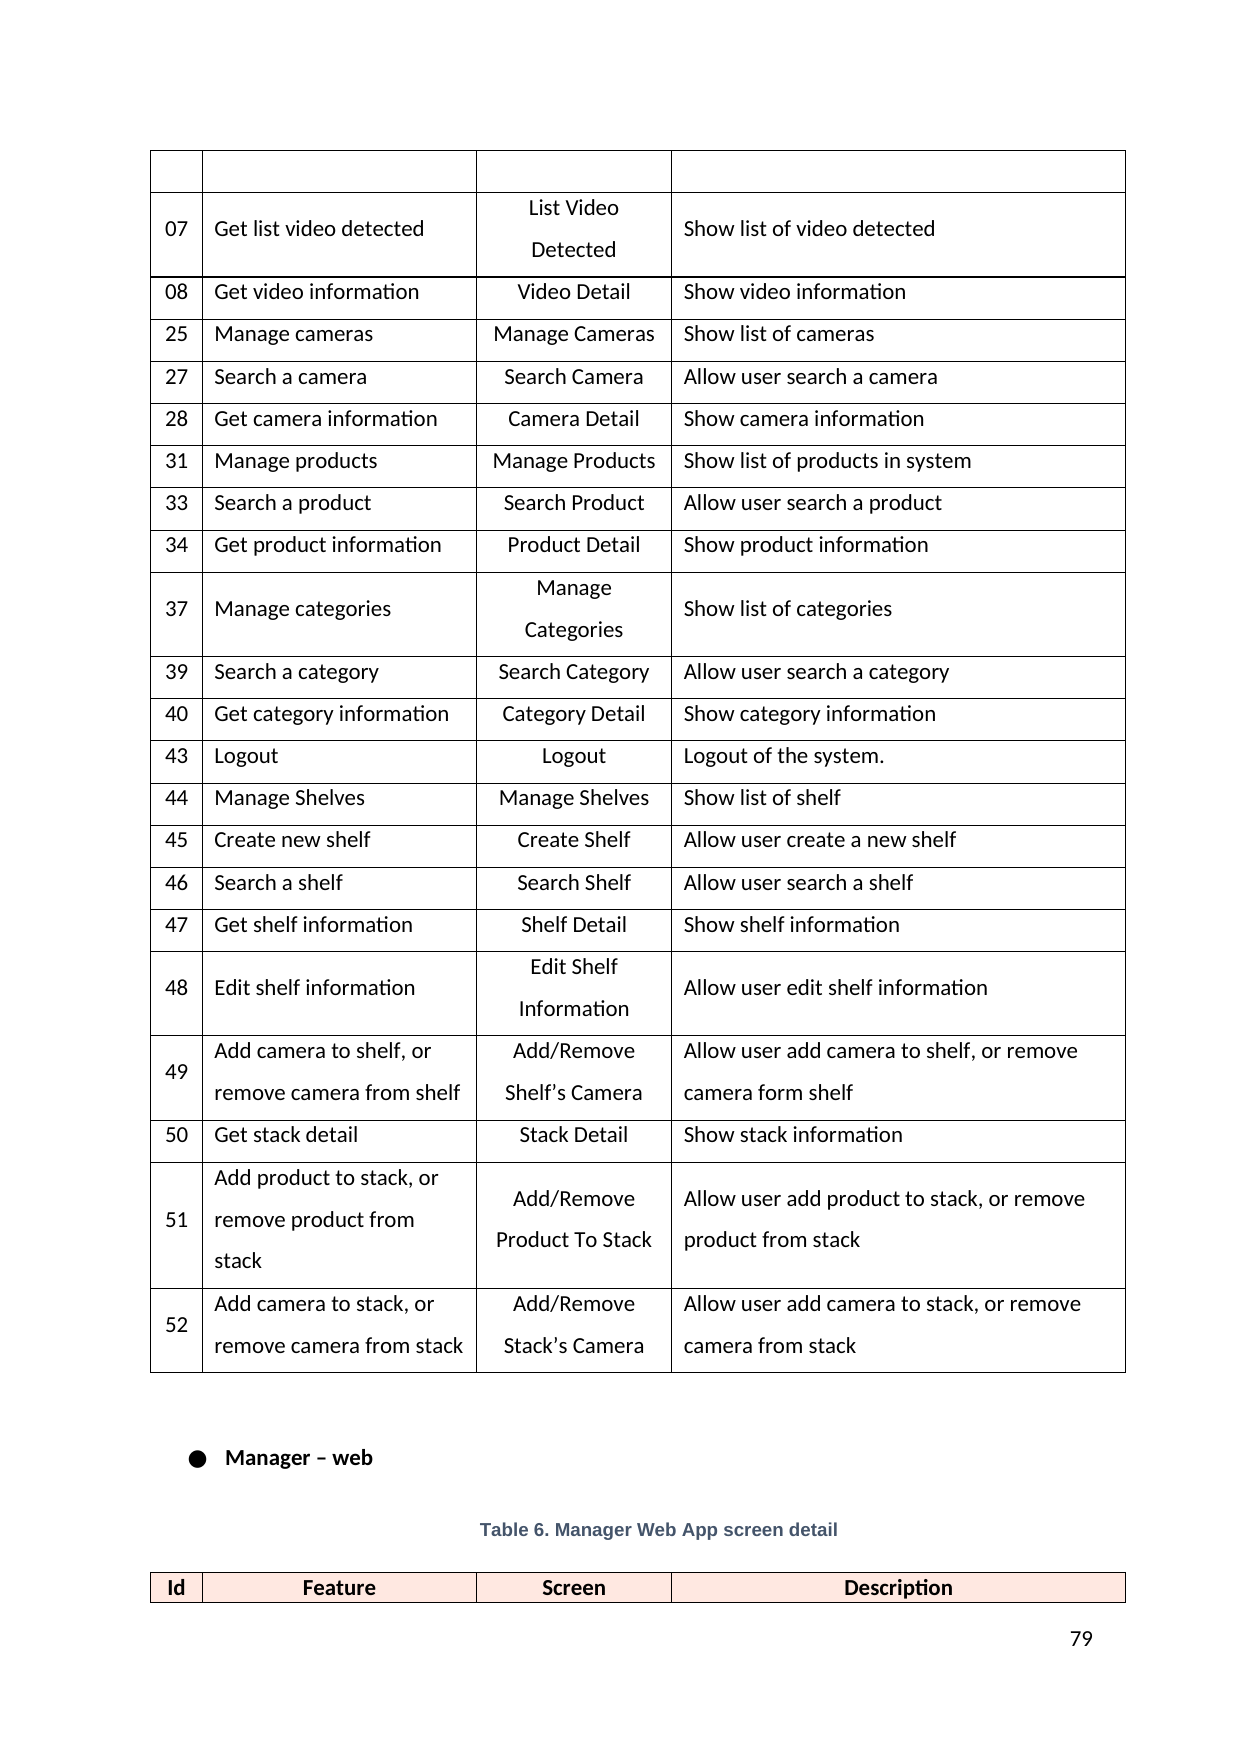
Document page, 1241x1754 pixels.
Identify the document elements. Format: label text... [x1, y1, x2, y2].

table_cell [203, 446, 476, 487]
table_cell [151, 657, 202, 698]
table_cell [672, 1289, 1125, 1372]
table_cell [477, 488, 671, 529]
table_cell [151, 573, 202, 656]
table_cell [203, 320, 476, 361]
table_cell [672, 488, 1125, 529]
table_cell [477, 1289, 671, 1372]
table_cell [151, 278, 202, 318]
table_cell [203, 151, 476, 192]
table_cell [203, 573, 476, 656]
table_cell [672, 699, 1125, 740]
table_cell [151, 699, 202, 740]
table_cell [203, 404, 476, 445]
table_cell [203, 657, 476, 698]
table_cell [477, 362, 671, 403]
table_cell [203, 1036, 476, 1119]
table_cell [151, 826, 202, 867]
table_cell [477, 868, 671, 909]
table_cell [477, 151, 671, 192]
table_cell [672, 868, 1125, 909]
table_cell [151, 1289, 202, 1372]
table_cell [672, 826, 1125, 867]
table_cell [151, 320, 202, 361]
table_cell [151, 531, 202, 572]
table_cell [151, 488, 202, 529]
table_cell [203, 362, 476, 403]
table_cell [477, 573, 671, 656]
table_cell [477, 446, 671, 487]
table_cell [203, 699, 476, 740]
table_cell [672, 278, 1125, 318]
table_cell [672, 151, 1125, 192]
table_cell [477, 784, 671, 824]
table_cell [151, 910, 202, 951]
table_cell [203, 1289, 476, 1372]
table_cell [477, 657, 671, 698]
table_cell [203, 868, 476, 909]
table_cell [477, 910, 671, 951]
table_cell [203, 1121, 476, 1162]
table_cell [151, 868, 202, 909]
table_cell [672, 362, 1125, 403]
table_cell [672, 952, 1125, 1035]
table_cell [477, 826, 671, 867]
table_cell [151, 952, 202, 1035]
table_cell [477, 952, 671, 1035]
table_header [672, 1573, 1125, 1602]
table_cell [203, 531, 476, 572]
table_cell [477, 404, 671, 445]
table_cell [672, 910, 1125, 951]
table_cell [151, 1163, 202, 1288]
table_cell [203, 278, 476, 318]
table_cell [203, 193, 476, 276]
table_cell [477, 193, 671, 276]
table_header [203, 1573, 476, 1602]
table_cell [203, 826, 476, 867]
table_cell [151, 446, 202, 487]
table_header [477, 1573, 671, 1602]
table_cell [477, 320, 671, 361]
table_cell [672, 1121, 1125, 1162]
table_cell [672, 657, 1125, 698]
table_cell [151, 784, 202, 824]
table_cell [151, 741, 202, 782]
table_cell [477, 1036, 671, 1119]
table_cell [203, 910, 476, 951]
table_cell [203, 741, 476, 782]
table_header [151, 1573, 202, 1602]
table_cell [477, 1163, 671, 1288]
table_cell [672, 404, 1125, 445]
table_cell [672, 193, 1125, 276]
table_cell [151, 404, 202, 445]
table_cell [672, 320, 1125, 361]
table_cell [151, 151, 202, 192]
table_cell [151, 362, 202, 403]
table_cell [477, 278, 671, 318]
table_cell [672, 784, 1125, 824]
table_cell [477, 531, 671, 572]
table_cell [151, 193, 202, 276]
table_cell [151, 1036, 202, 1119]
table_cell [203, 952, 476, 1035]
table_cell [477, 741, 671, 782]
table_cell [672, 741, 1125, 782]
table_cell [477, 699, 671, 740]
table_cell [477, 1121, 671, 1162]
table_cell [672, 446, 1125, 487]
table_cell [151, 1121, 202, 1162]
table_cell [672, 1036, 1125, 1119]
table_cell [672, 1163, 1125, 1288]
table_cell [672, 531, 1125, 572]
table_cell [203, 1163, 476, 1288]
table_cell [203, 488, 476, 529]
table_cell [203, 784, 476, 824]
list Manager – web [187, 1432, 1093, 1479]
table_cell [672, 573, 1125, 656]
